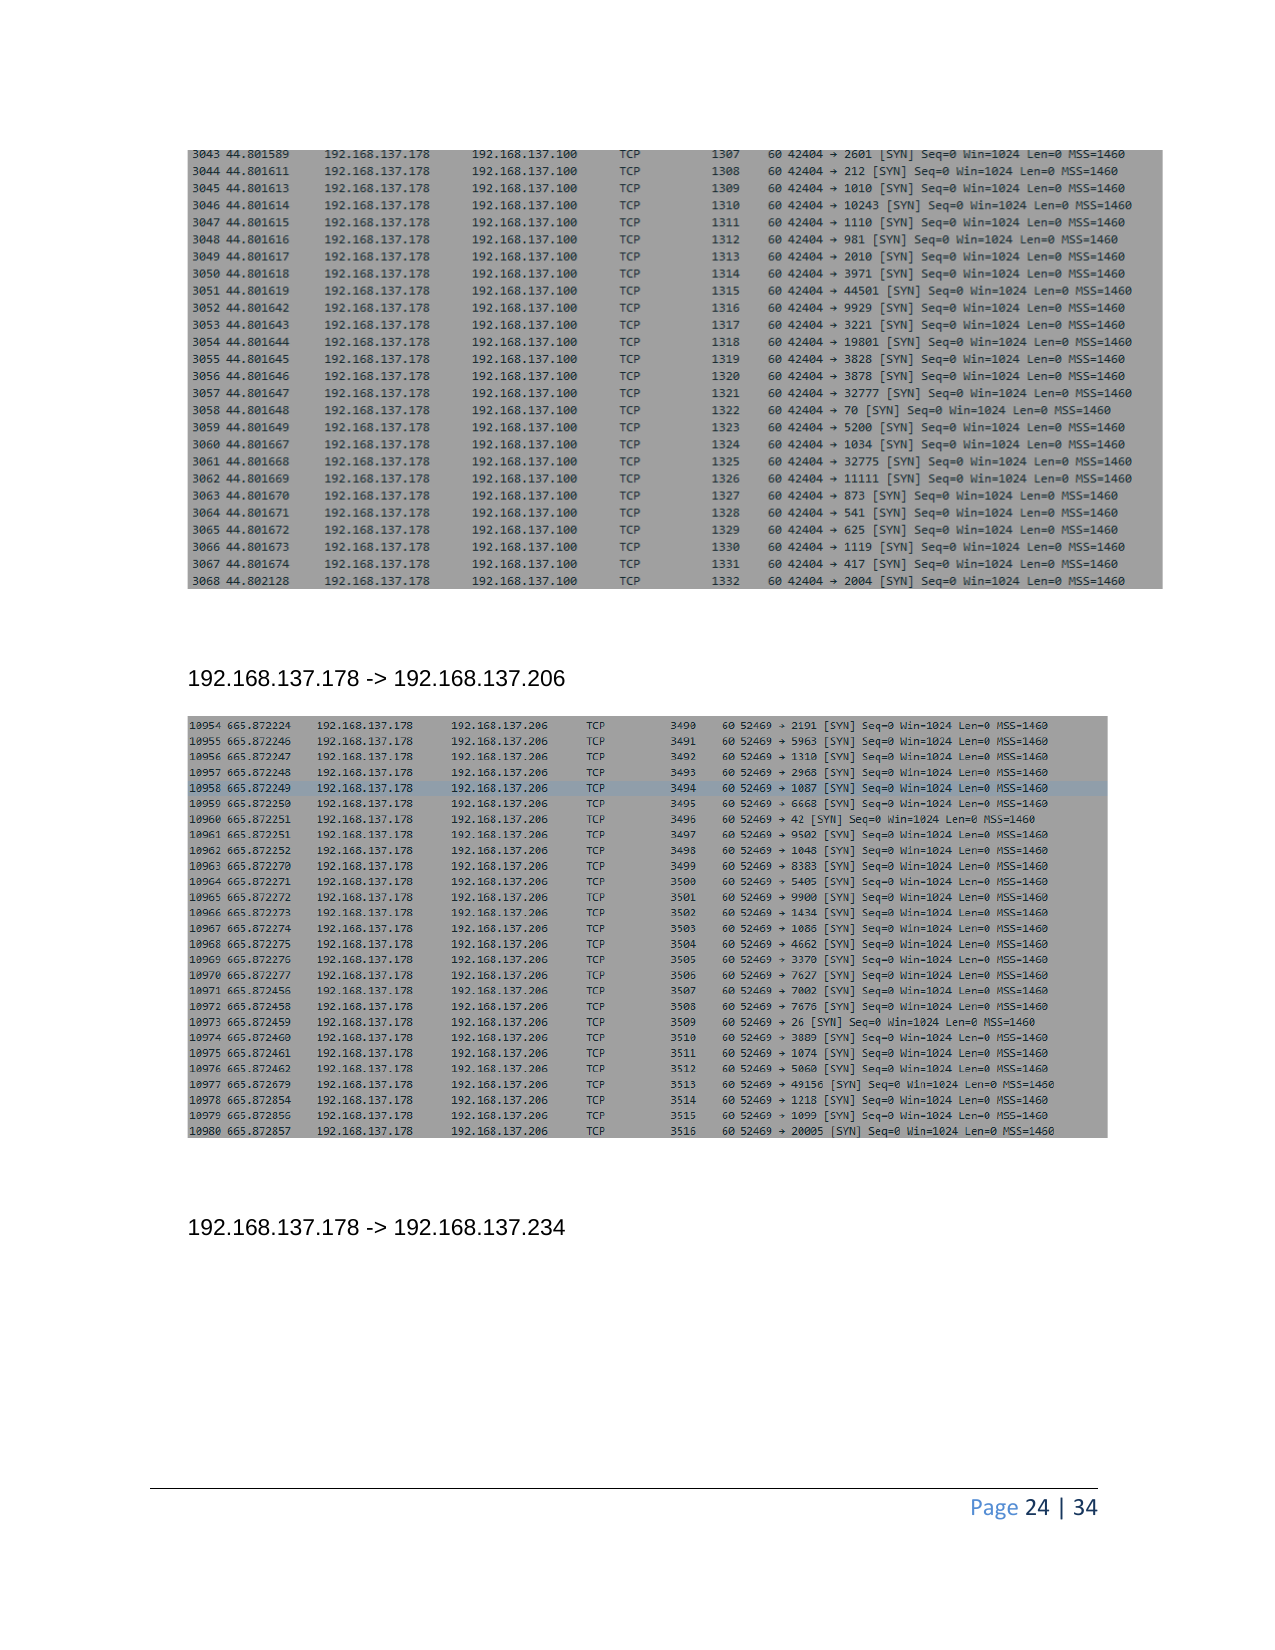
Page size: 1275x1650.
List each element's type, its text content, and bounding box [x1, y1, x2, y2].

text 192.168.137.178 -> 192.168.137.234 [187, 1214, 1125, 1240]
text 192.168.137.178 -> 192.168.137.206 [187, 665, 1125, 691]
picture [187, 150, 1163, 589]
picture [187, 716, 1108, 1138]
